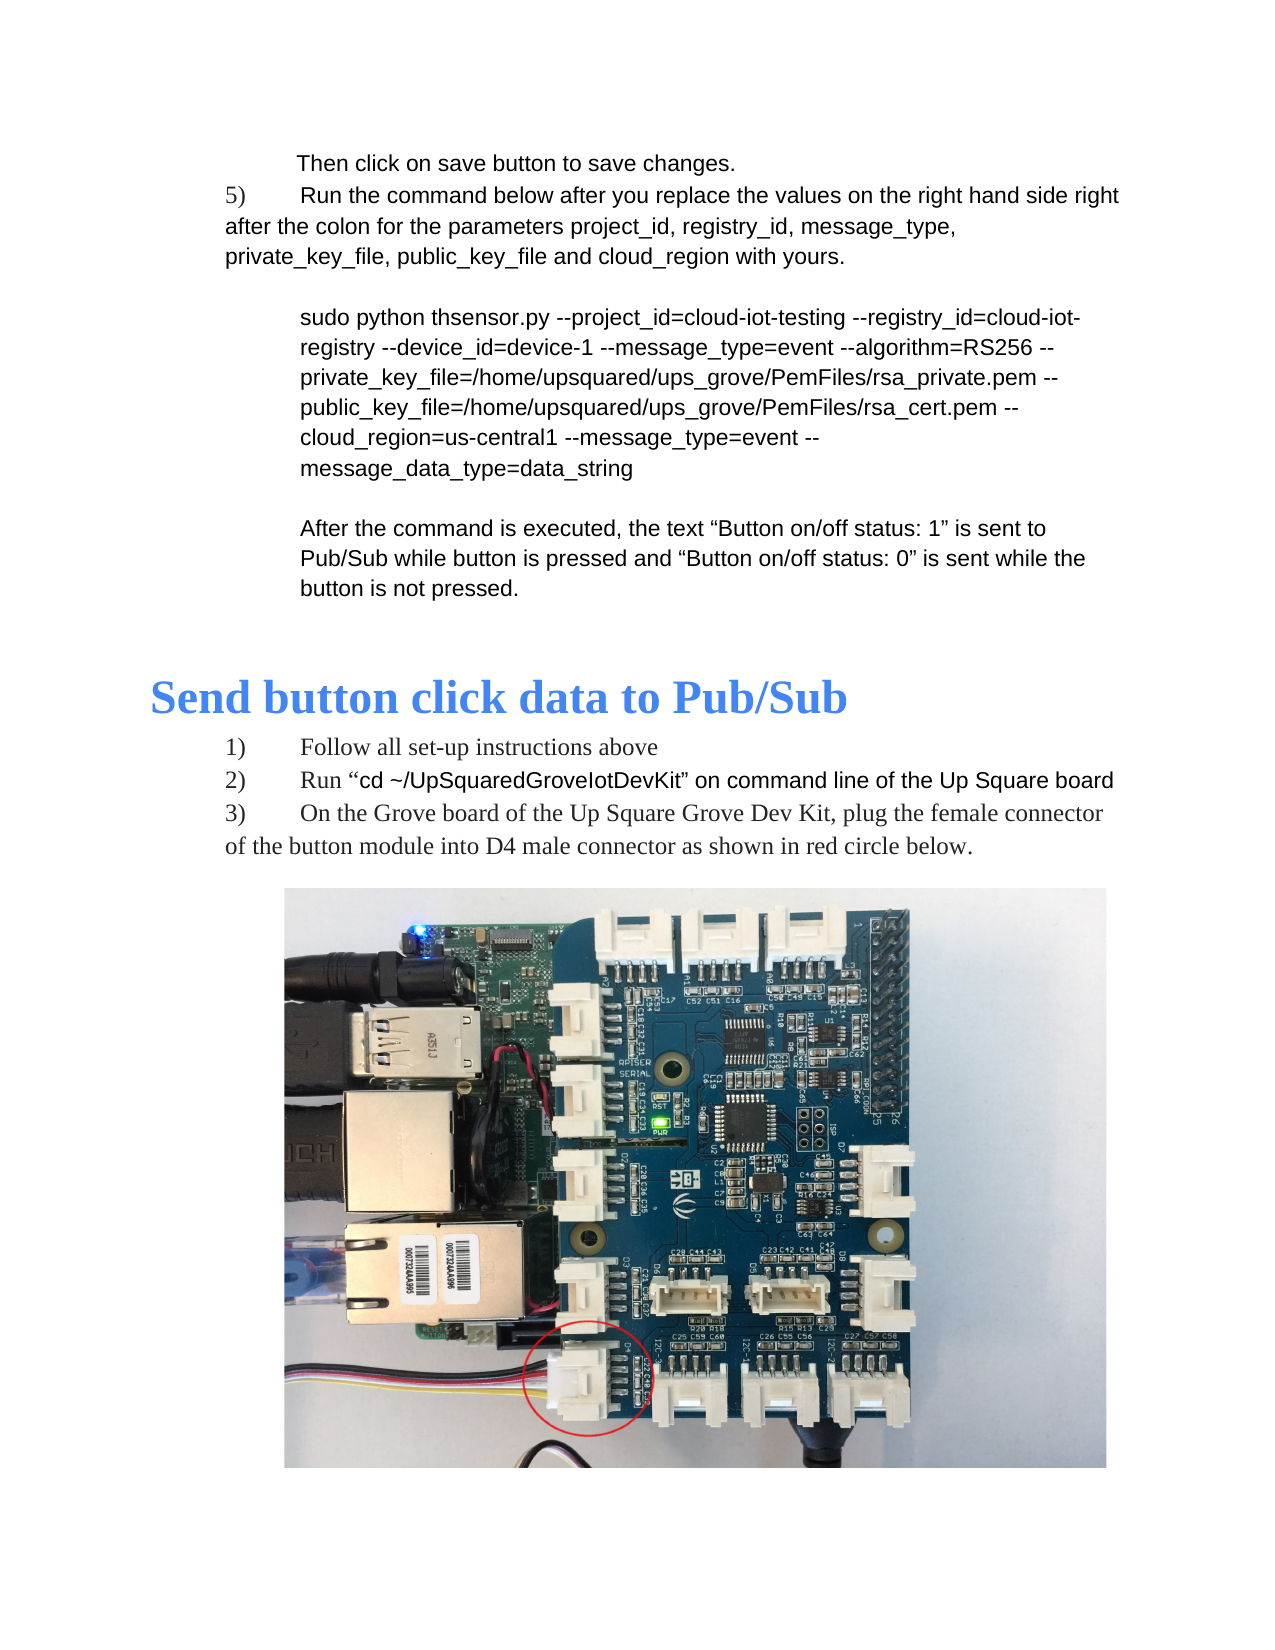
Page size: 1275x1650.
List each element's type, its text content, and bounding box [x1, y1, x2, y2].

text Then click on save button to save changes. [150, 150, 1125, 176]
text After the command is executed, the text “Button on/off status: 1” is sent to Pub/Sub while button is pressed and “Button on/off status: 0” is sent while the button is not pressed. [300, 515, 1125, 602]
list On the Grove board of the Up Square Grove Dev Kit, plug the female connector of the button module into D4 male connector as shown in red circle below. [225, 798, 1125, 860]
list Run “cd ~/UpSquaredGroveIotDevKit” on command line of the Up Square board [225, 765, 1125, 794]
text sudo python thsensor.py --project_id=cloud-iot-testing --registry_id=cloud-iot-registry --device_id=device-1 --message_type=event --algorithm=RS256 --private_key_file=/home/upsquared/ups_grove/PemFiles/rsa_private.pem --public_key_file=/home/upsquared/ups_grove/PemFiles/rsa_cert.pem --cloud_region=us-central1 --message_type=event --message_data_type=data_string [300, 273, 1125, 481]
list Run the command below after you replace the values on the right hand side right after the colon for the parameters project_id, registry_id, message_type, private_key_file, public_key_file and cloud_region with yours. [225, 180, 1125, 269]
text Send button click data to Pub/Sub [150, 669, 1125, 724]
picture [284, 888, 1107, 1468]
list Follow all set-up instructions above [225, 732, 1125, 761]
